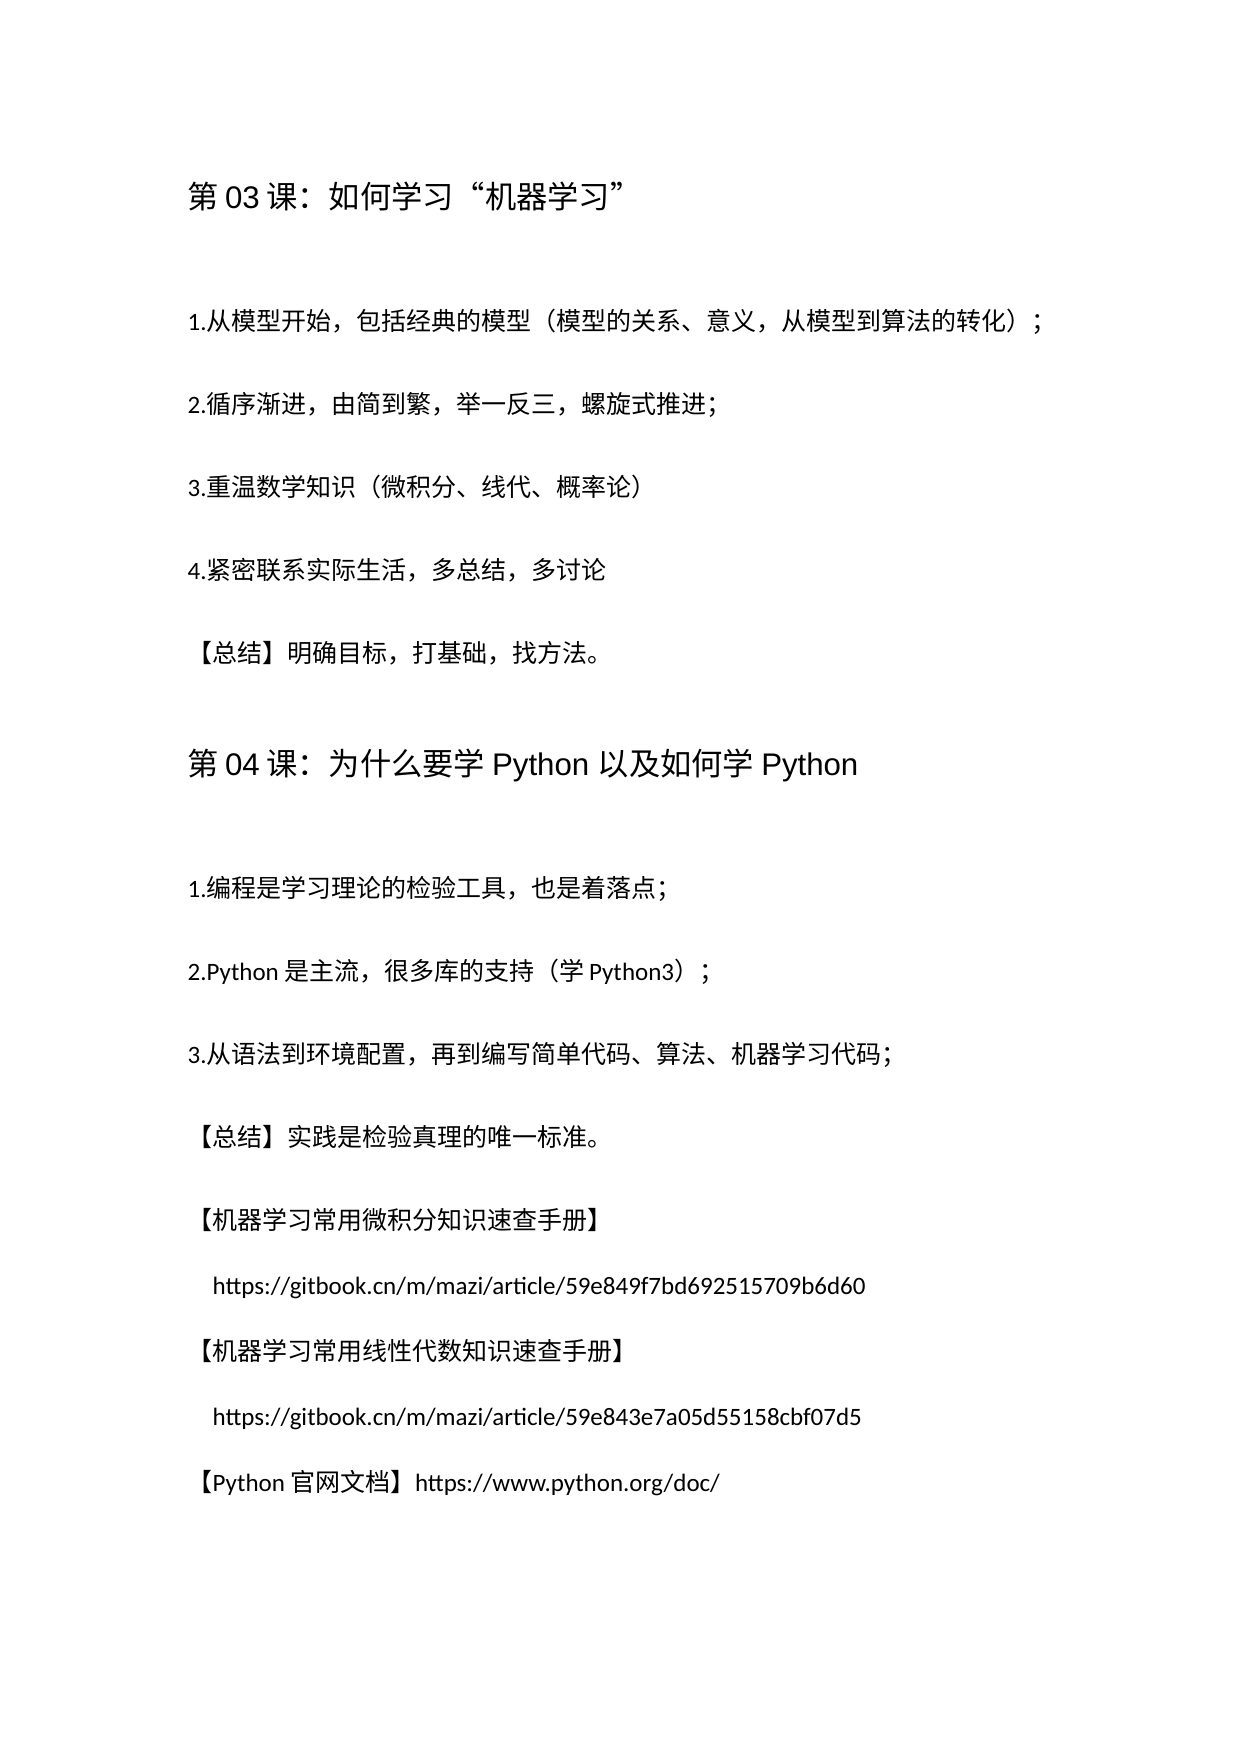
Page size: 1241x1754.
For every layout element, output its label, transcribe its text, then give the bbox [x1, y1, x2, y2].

text https://gitbook.cn/m/mazi/article/59e843e7a05d55158cbf07d5 [187, 1400, 1053, 1433]
text 【机器学习常用线性代数知识速查手册】 [187, 1317, 1053, 1382]
text 4.紧密联系实际生活，多总结，多讨论 [187, 536, 1053, 601]
text 2.Python是主流，很多库的支持（学Python3）； [187, 937, 1053, 1002]
subtitle 第03课：如何学习“机器学习” [187, 162, 1053, 227]
text 3.从语法到环境配置，再到编写简单代码、算法、机器学习代码； [187, 1020, 1053, 1085]
text https://gitbook.cn/m/mazi/article/59e849f7bd692515709b6d60 [187, 1269, 1053, 1302]
text 【总结】实践是检验真理的唯一标准。 [187, 1103, 1053, 1168]
text 【机器学习常用微积分知识速查手册】 [187, 1186, 1053, 1251]
subtitle 第04课：为什么要学 Python 以及如何学 Python [187, 729, 1053, 794]
text 2.循序渐进，由简到繁，举一反三，螺旋式推进； [187, 370, 1053, 435]
text 3.重温数学知识（微积分、线代、概率论） [187, 453, 1053, 518]
text 【Python官网文档】https://www.python.org/doc/ [187, 1448, 1053, 1513]
text 【总结】明确目标，打基础，找方法。 [187, 619, 1053, 684]
text 1.编程是学习理论的检验工具，也是着落点； [187, 854, 1053, 919]
text 1.从模型开始，包括经典的模型（模型的关系、意义，从模型到算法的转化）； [187, 287, 1053, 352]
